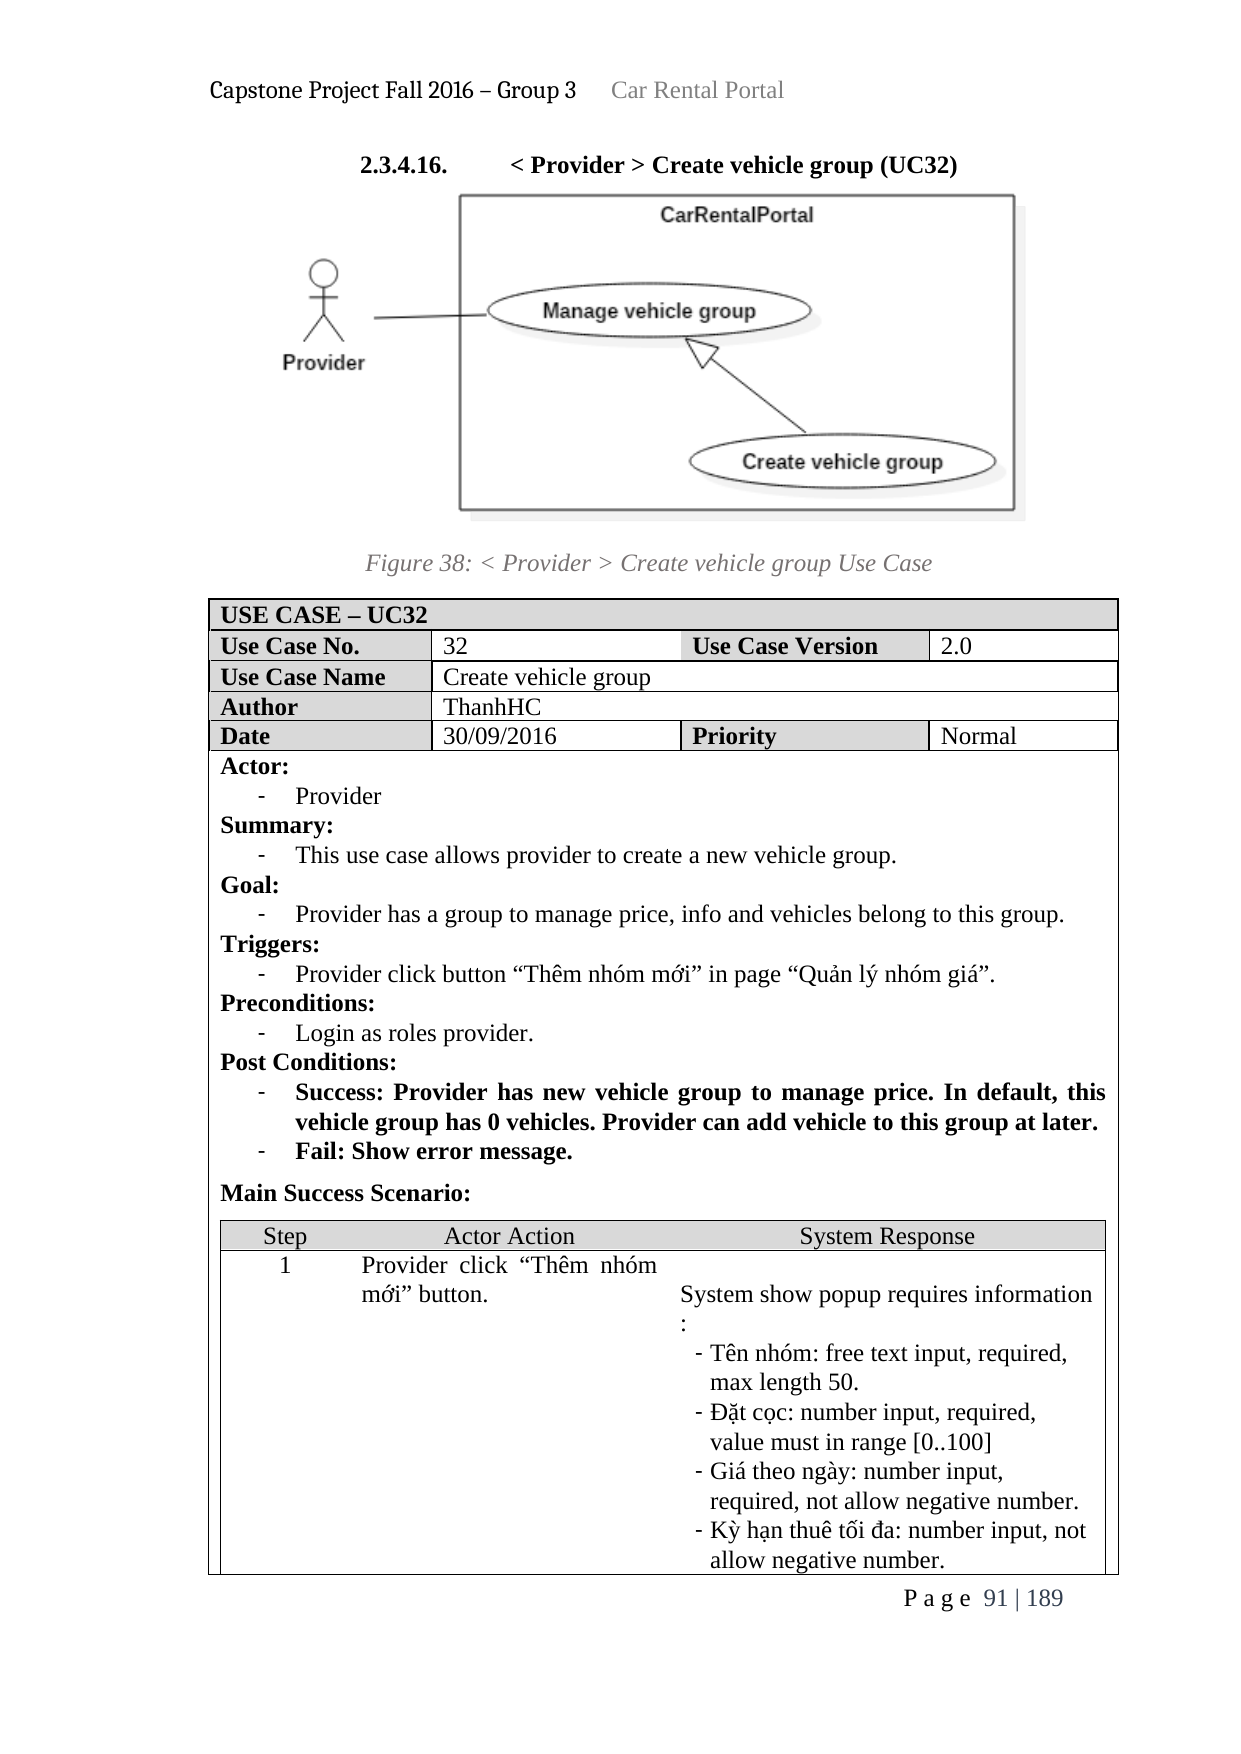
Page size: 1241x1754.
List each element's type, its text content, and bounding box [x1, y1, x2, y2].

table_cell Normal [930, 721, 1117, 750]
table_cell 30/09/2016 [433, 721, 680, 750]
table_cell Use Case No. [209, 630, 431, 660]
table_cell Date [210, 721, 431, 750]
table_cell Create vehicle group [433, 662, 1117, 691]
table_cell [209, 751, 1118, 1574]
table_cell Priority [682, 721, 928, 750]
text Figure 38: < Provider > Create vehicle group Use Case [210, 548, 1090, 577]
table_cell Author [209, 692, 431, 720]
subtitle < Provider > Create vehicle group (UC32) [360, 150, 1090, 179]
picture [260, 181, 1040, 530]
table_cell 32 [432, 631, 681, 660]
table_cell 2.0 [930, 631, 1118, 660]
table_cell Use Case Name [210, 661, 431, 691]
table_cell Use Case Version [681, 631, 929, 660]
table_cell ThanhHC [432, 692, 1118, 720]
table_header USE CASE – UC32 [210, 600, 1117, 629]
